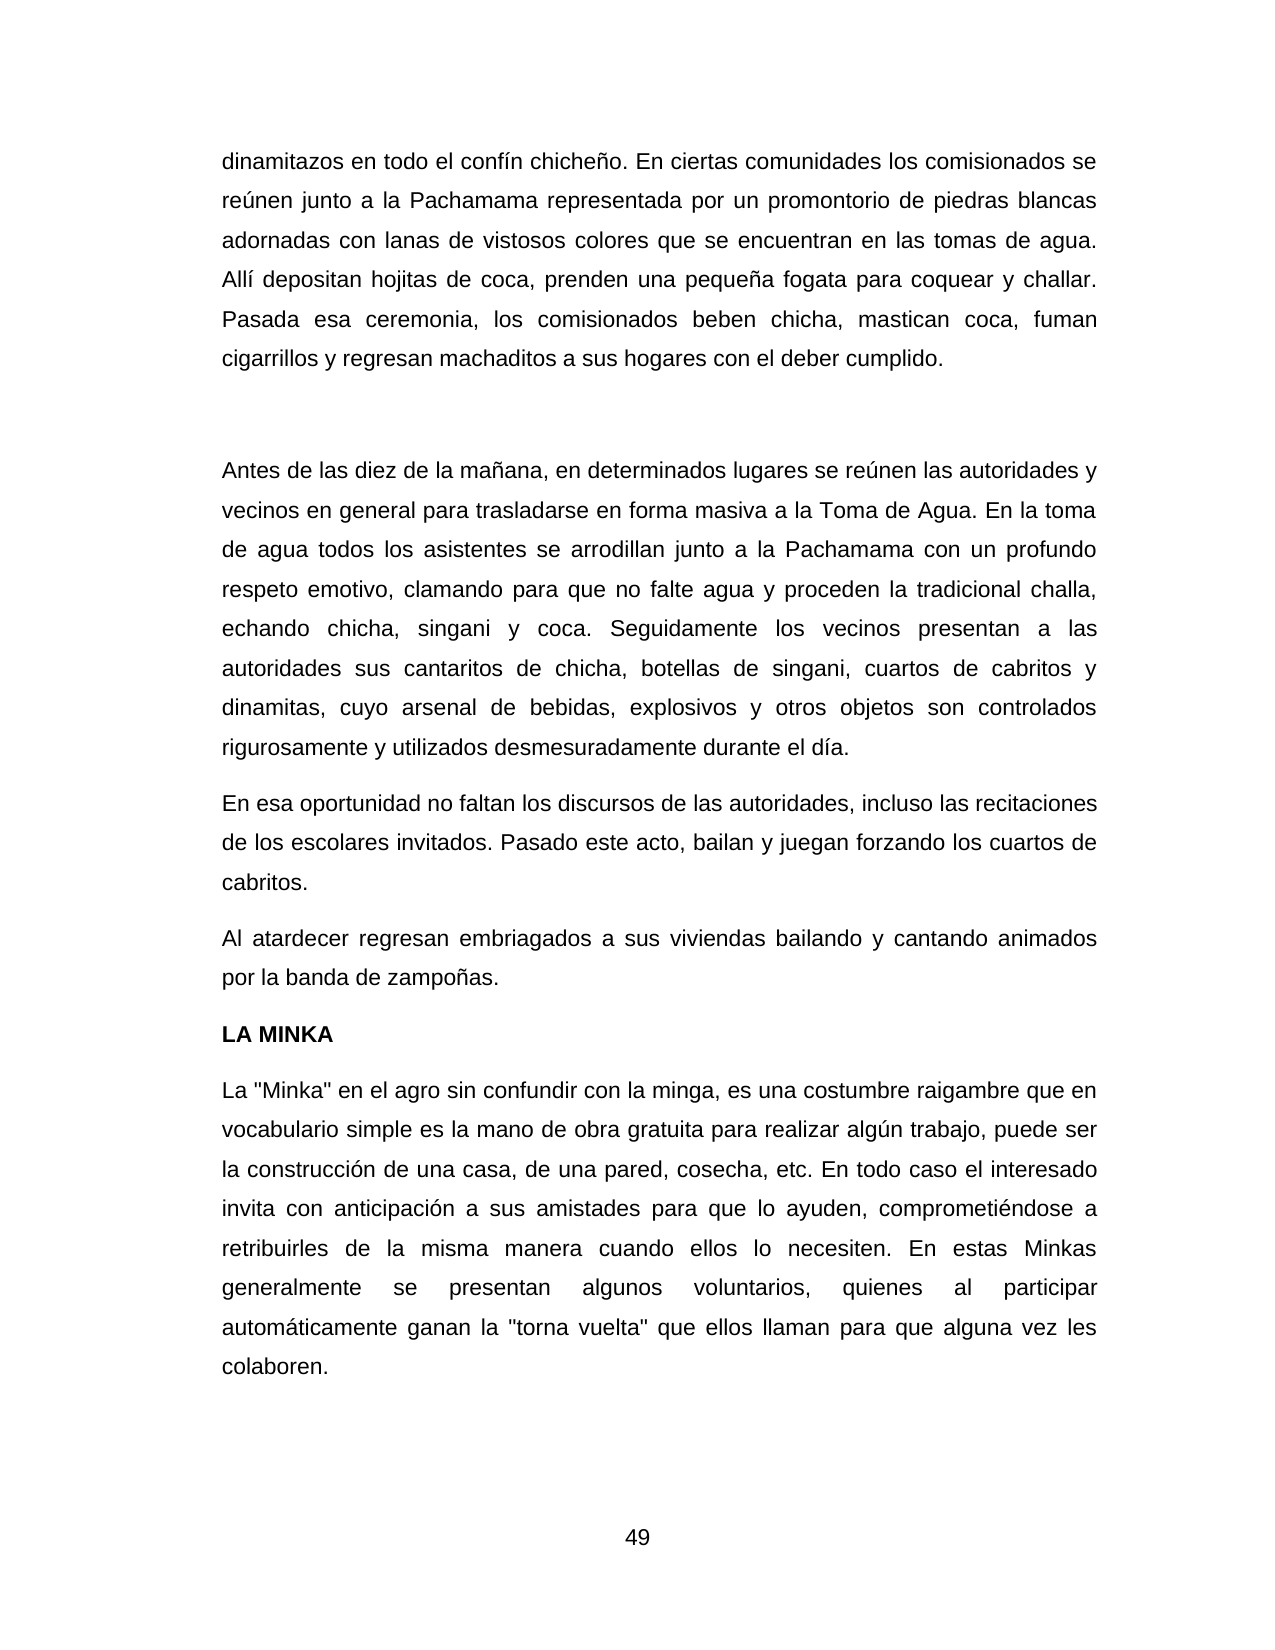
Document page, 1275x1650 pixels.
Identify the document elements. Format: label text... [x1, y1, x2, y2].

text LA MINKA [222, 1021, 1098, 1047]
text Al atardecer regresan embriagados a sus viviendas bailando y cantando animados por la banda de zampoñas. [222, 925, 1098, 991]
text Antes de las diez de la mañana, en determinados lugares se reúnen las autoridades y vecinos en general para trasladarse en forma masiva a la Toma de Agua. En la toma de agua todos los asistentes se arrodillan junto a la Pachamama con un profundo respeto emotivo, clamando para que no falte agua y proceden la tradicional challa, echando chicha, singani y coca. Seguidamente los vecinos presentan a las autoridades sus cantaritos de chicha, botellas de singani, cuartos de cabritos y dinamitas, cuyo arsenal de bebidas, explosivos y otros objetos son controlados rigurosamente y utilizados desmesuradamente durante el día. [222, 457, 1098, 760]
text En esa oportunidad no faltan los discursos de las autoridades, incluso las recitaciones de los escolares invitados. Pasado este acto, bailan y juegan forzando los cuartos de cabritos. [222, 790, 1098, 895]
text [222, 148, 1098, 371]
text La "Minka" en el agro sin confundir con la minga, es una costumbre raigambre que en vocabulario simple es la mano de obra gratuita para realizar algún trabajo, puede ser la construcción de una casa, de una pared, cosecha, etc. En todo caso el interesado invita con anticipación a sus amistades para que lo ayuden, comprometiéndose a retribuirles de la misma manera cuando ellos lo necesiten. En estas Minkas generalmente se presentan algunos voluntarios, quienes al participar automáticamente ganan la "torna vuelta" que ellos llaman para que alguna vez les colaboren. [222, 1077, 1098, 1379]
